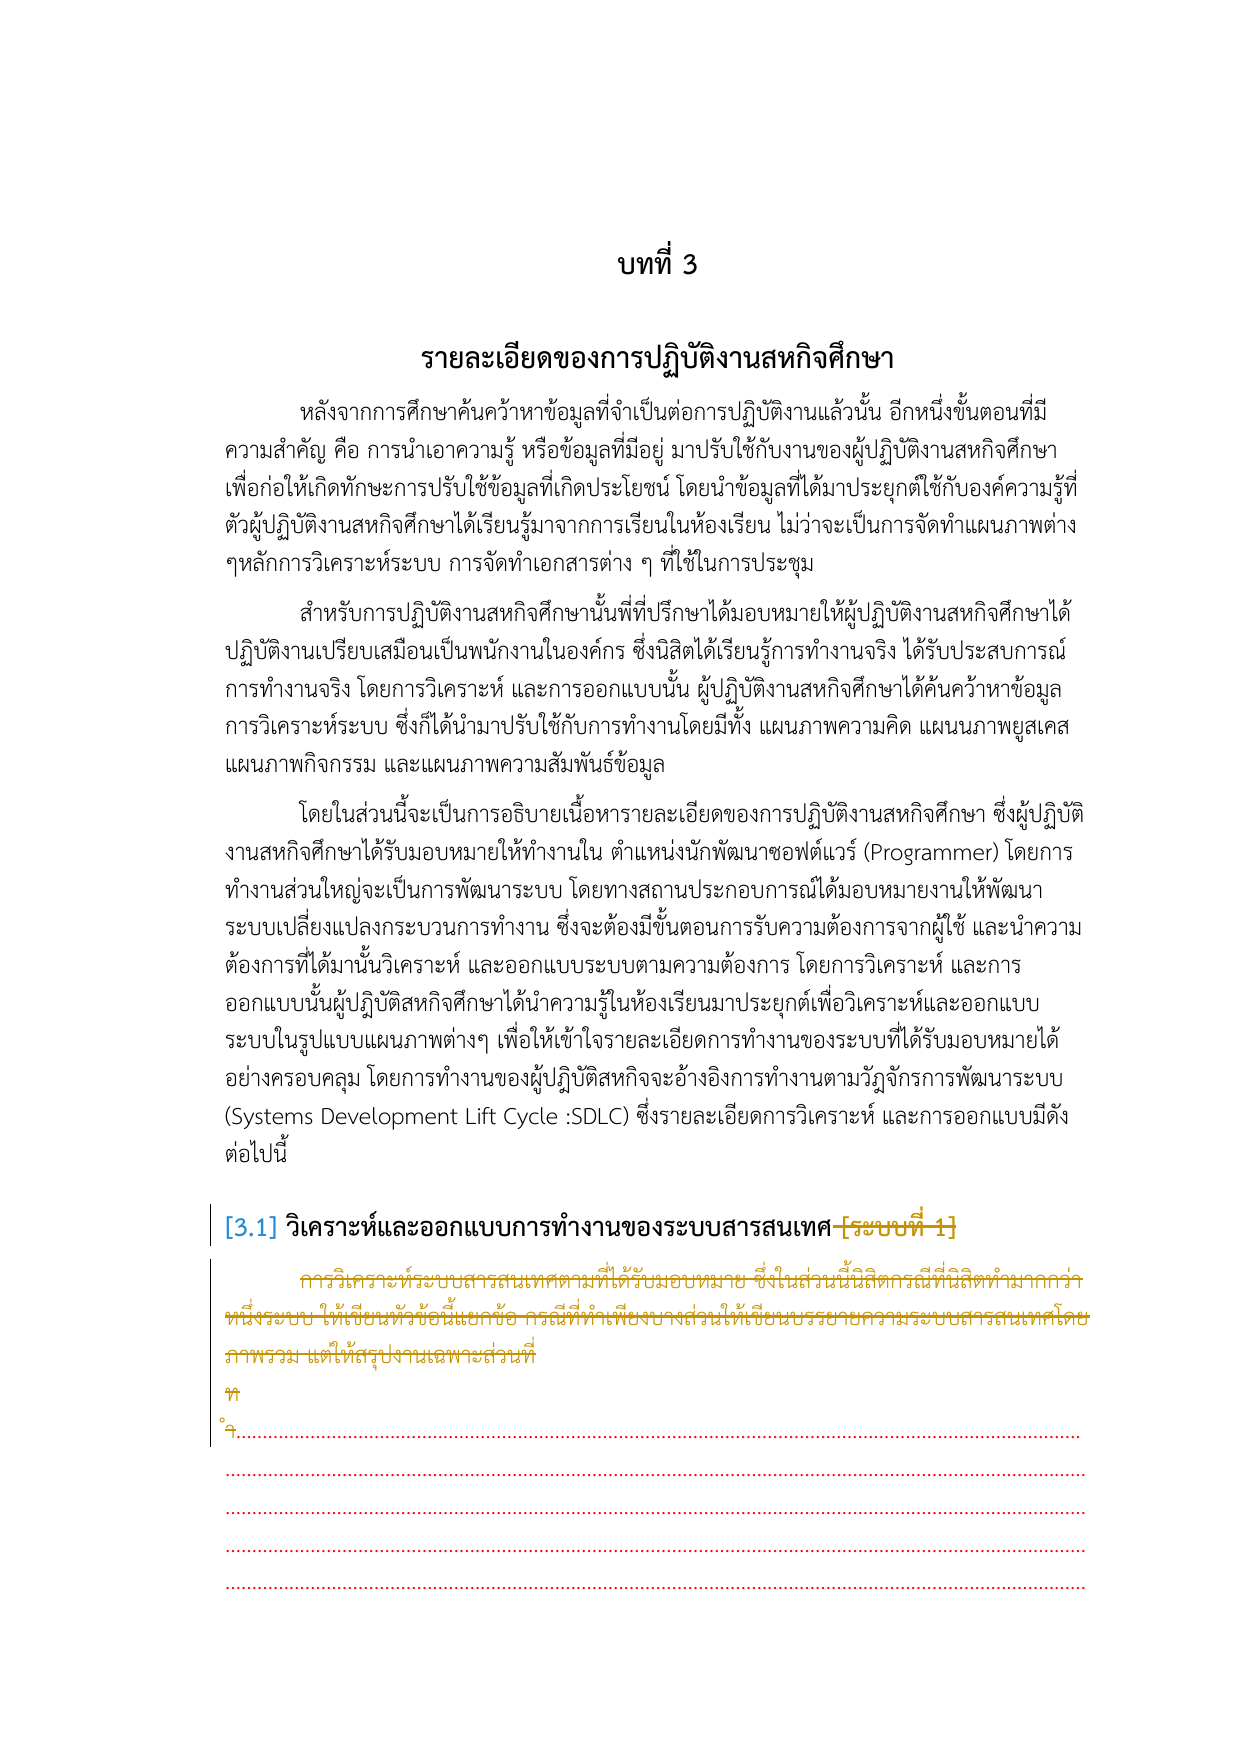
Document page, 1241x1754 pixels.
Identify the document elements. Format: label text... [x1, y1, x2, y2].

text หลังจากการศึกษาค้นคว้าหาข้อมูลที่จำเป็นต่อการปฏิบัติงานแล้วนั้น อีกหนึ่งขั้นตอนที่มีความสำคัญ คือ การนำเอาความรู้ หรือข้อมูลที่มีอยู่ มาปรับใช้กับงานของผู้ปฏิบัติงานสหกิจศึกษาเพื่อก่อให้เกิดทักษะการปรับใช้ข้อมูลที่เกิดประโยชน์ โดยนำข้อมูลที่ได้มาประยุกต์ใช้กับองค์ความรู้ที่ตัวผู้ปฏิบัติงานสหกิจศึกษาได้เรียนรู้มาจากการเรียนในห้องเรียน ไม่ว่าจะเป็นการจัดทำแผนภาพต่าง ๆหลักการวิเคราะห์ระบบ การจัดทำเอกสารต่าง ๆ ที่ใช้ในการประชุม [225, 391, 1090, 580]
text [225, 1318, 1090, 1598]
subtitle รายละเอียดของการปฏิบัติงานสหกิจศึกษา [225, 237, 1090, 379]
text โดยในส่วนนี้จะเป็นการอธิบายเนื้อหารายละเอียดของการปฏิบัติงานสหกิจศึกษา ซึ่งผู้ปฏิบัติงานสหกิจศึกษาได้รับมอบหมายให้ทำงานใน ตำแหนงนักพัฒนาซอฟตแวร (Programmer) โดยการทำงานส่วนใหญ่จะเป็นการพัฒนาระบบ โดยทางสถานประกอบการณ์ได้มอบหมายงานให้พัฒนาระบบเปลี่ยงแปลงกระบวนการทำงาน ซึ่งจะต้องมีขั้นตอนการรับความต้องการจากผู้ใช้ และนำความต้องการที่ได้มานั้นวิเคราะห์ และออกแบบระบบตามความต้องการ โดยการวิเคราะห์ และการออกแบบนั้นผู้ปฎิบัติสหกิจศึกษาได้นำความรู้ในห้องเรียนมาประยุกต์เพื่อวิเคราะห์และออกแบบระบบในรูปแบบแผนภาพต่างๆ เพื่อให้เข้าใจรายละเอียดการทำงานของระบบที่ได้รับมอบหมายได้อย่างครอบคลุม โดยการทำงานของผู้ปฎิบัติสหกิจจะอ้างอิงการทำงานตามวัฎจักรการพัฒนาระบบ (Systems Development Lift Cycle :SDLC) ซึ่งรายละเอียดการวิเคราะห์ และการออกแบบมีดังต่อไปนี้ [225, 793, 1090, 1170]
text สำหรับการปฏิบัติงานสหกิจศึกษานั้นพี่ที่ปรึกษาได้มอบหมายให้ผู้ปฏิบัติงานสหกิจศึกษาได้ปฏิบัติงานเปรียบเสมือนเป็นพนักงานในองค์กร ซึ่งนิสิตได้เรียนรู้การทำงานจริง ได้รับประสบการณ์การทำงานจริง โดยการวิเคราะห์ และการออกแบบนั้น ผู้ปฏิบัติงานสหกิจศึกษาได้ค้นคว้าหาข้อมูลการวิเคราะห์ระบบ ซึ่งก็ได้นำมาปรับใช้กับการทำงานโดยมีทั้ง แผนภาพความคิด แผนนภาพยูสเคส แผนภาพกิจกรรม และแผนภาพความสัมพันธ์ข้อมูล [225, 592, 1090, 781]
subtitle วิเคราะห์และออกแบบการทำงานของระบบสารสนเทศ [225, 1204, 1090, 1246]
